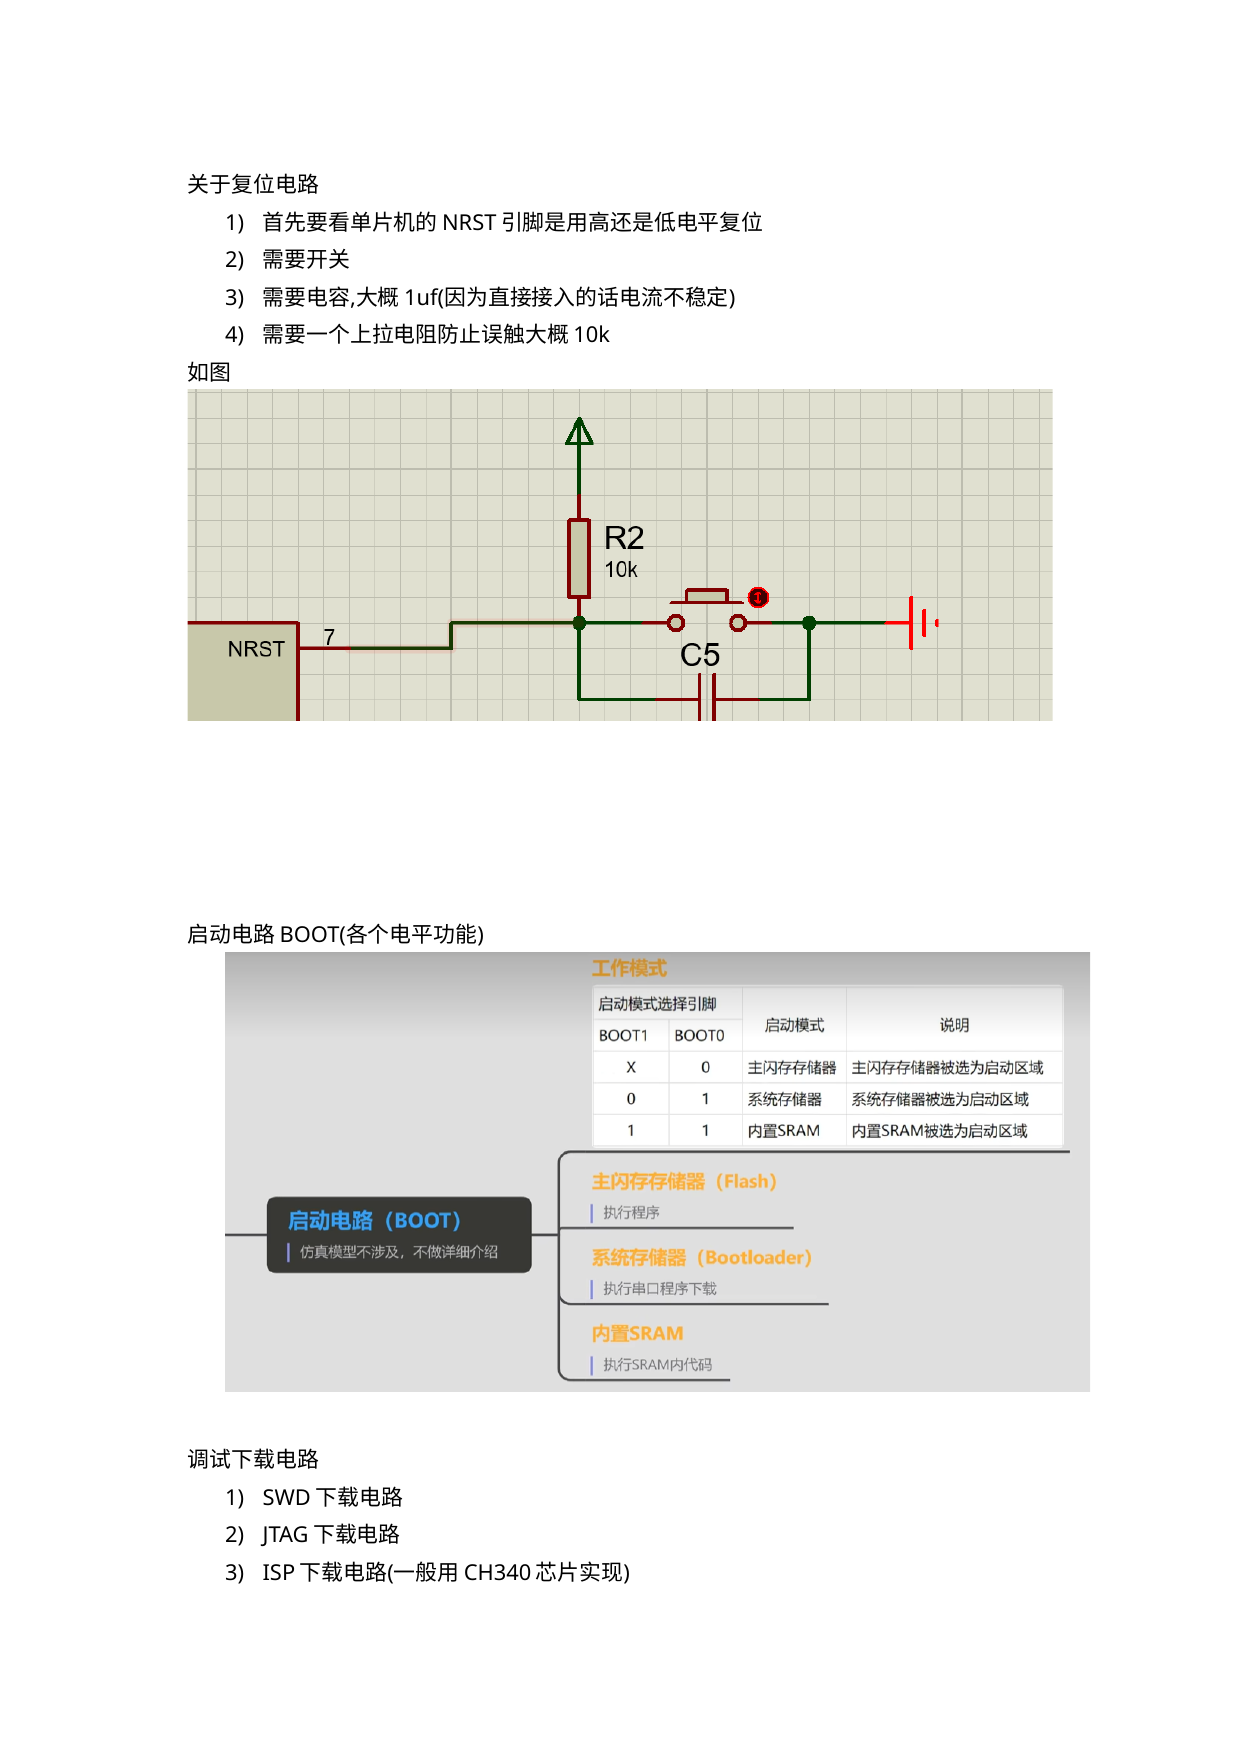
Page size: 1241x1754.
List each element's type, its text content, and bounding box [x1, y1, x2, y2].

list 如图 [187, 352, 1053, 389]
subtitle 调试下载电路 [187, 1439, 1053, 1477]
picture [187, 389, 1053, 721]
list JTAG下载电路 [225, 1514, 1053, 1552]
picture [225, 952, 1091, 1392]
subtitle 启动电路BOOT(各个电平功能) [187, 914, 1053, 952]
list 需要开关 [225, 239, 1053, 277]
list 需要电容,大概1uf(因为直接接入的话电流不稳定) [225, 277, 1053, 314]
list ISP下载电路(一般用CH340芯片实现) [225, 1552, 1053, 1589]
subtitle 关于复位电路 [187, 164, 1053, 202]
list SWD下载电路 [225, 1477, 1053, 1514]
list 首先要看单片机的NRST引脚是用高还是低电平复位 [225, 202, 1053, 239]
list 需要一个上拉电阻防止误触大概10k [225, 314, 1053, 352]
